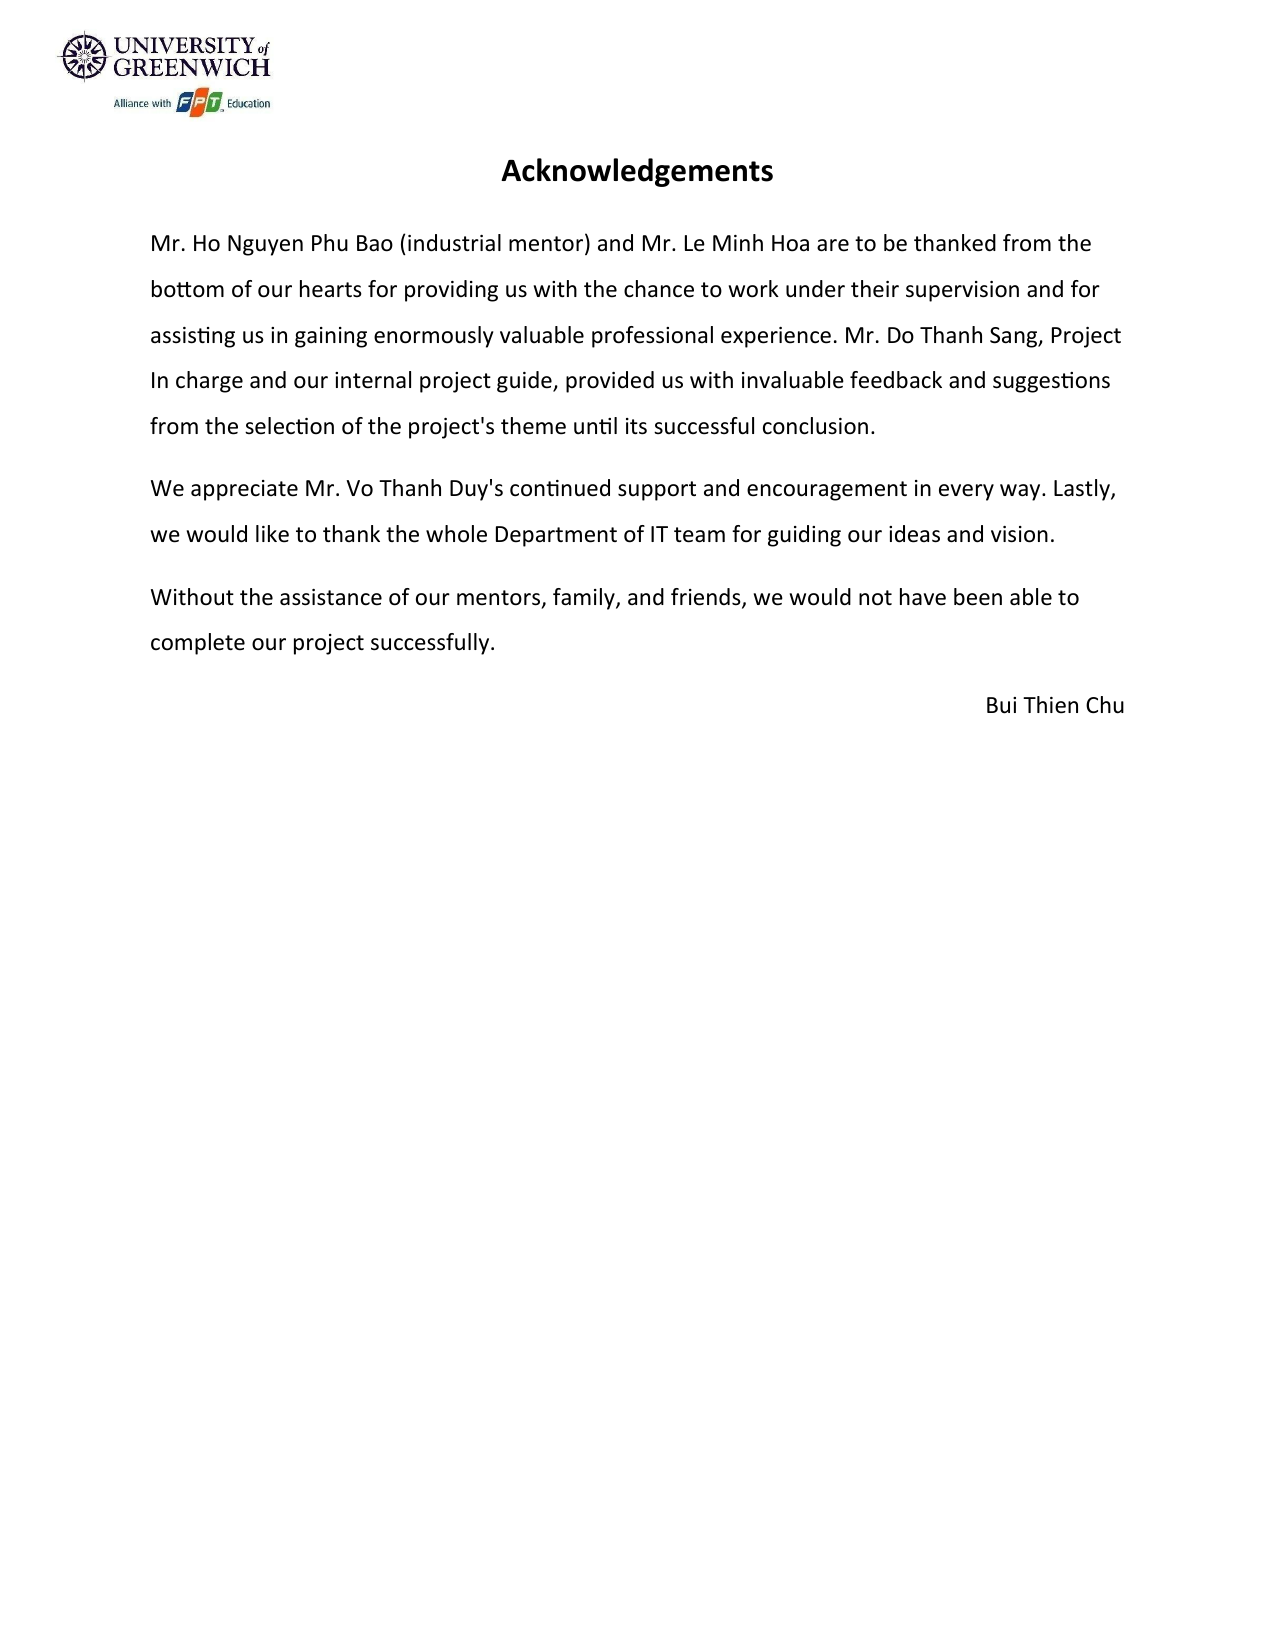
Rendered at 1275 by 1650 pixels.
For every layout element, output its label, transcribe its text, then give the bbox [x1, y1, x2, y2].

text Mr. Ho Nguyen Phu Bao (industrial mentor) and Mr. Le Minh Hoa are to be thanked from the bottom of our hearts for providing us with the chance to work under their supervision and for assisting us in gaining enormously valuable professional experience. Mr. Do Thanh Sang, Project In charge and our internal project guide, provided us with invaluable feedback and suggestions from the selection of the project's theme until its successful conclusion. [150, 228, 1125, 441]
text We appreciate Mr. Vo Thanh Duy's continued support and encouragement in every way. Lastly, we would like to thank the whole Department of IT team for guiding our ideas and vision. [150, 473, 1125, 549]
text Bui Thien Chu [150, 689, 1125, 720]
text Acknowledgements [150, 150, 1125, 191]
text Without the assistance of our mentors, family, and friends, we would not have been able to complete our project successfully. [150, 581, 1125, 657]
picture [38, 12, 296, 142]
